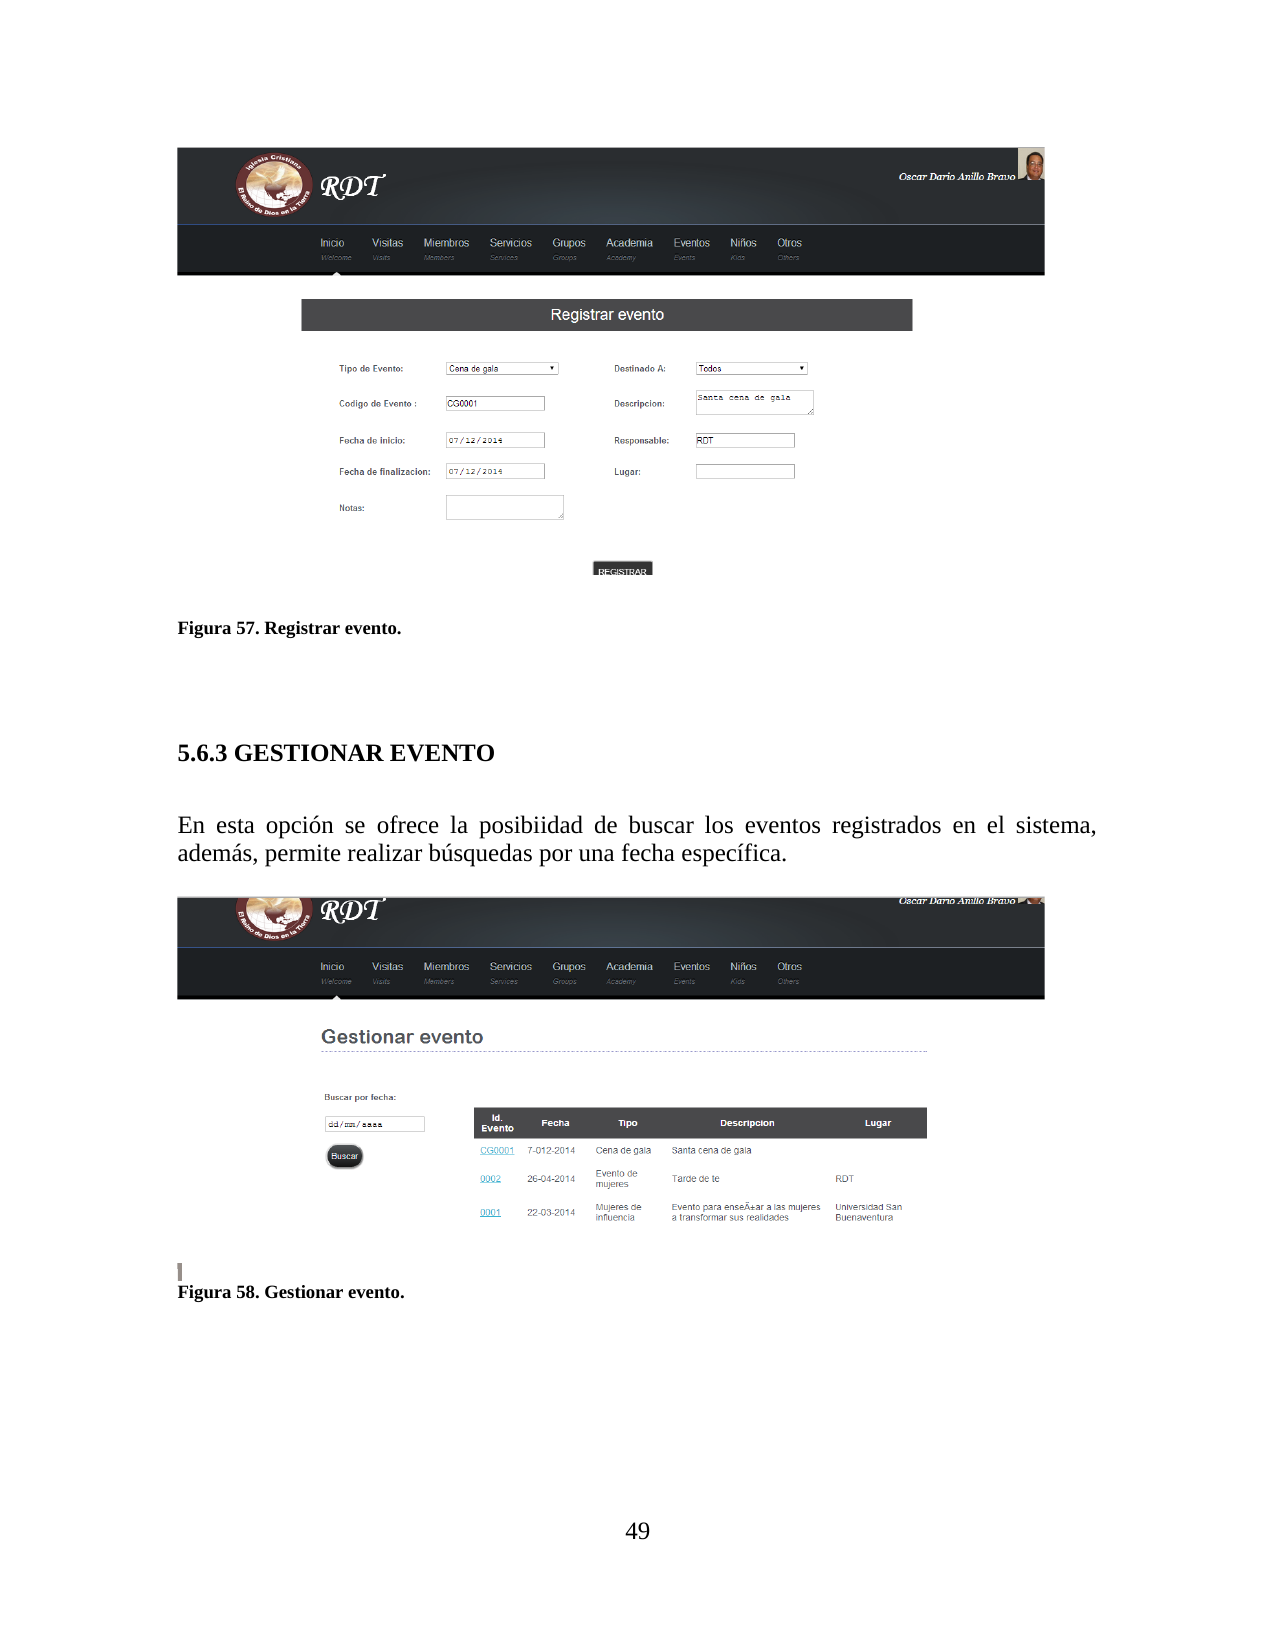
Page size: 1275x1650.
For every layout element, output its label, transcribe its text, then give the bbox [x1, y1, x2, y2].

text Figura 58. Gestionar evento. [177, 1281, 1098, 1302]
text En esta opción se ofrece la posibiidad de buscar los eventos registrados en el sistema, además, permite realizar búsquedas por una fecha específica. [177, 810, 1098, 867]
text Figura 57. Registrar evento. [177, 617, 1098, 639]
picture [177, 147, 1045, 575]
subtitle 5.6.3 GEStionar evento [177, 738, 1098, 767]
picture [177, 896, 1045, 1281]
